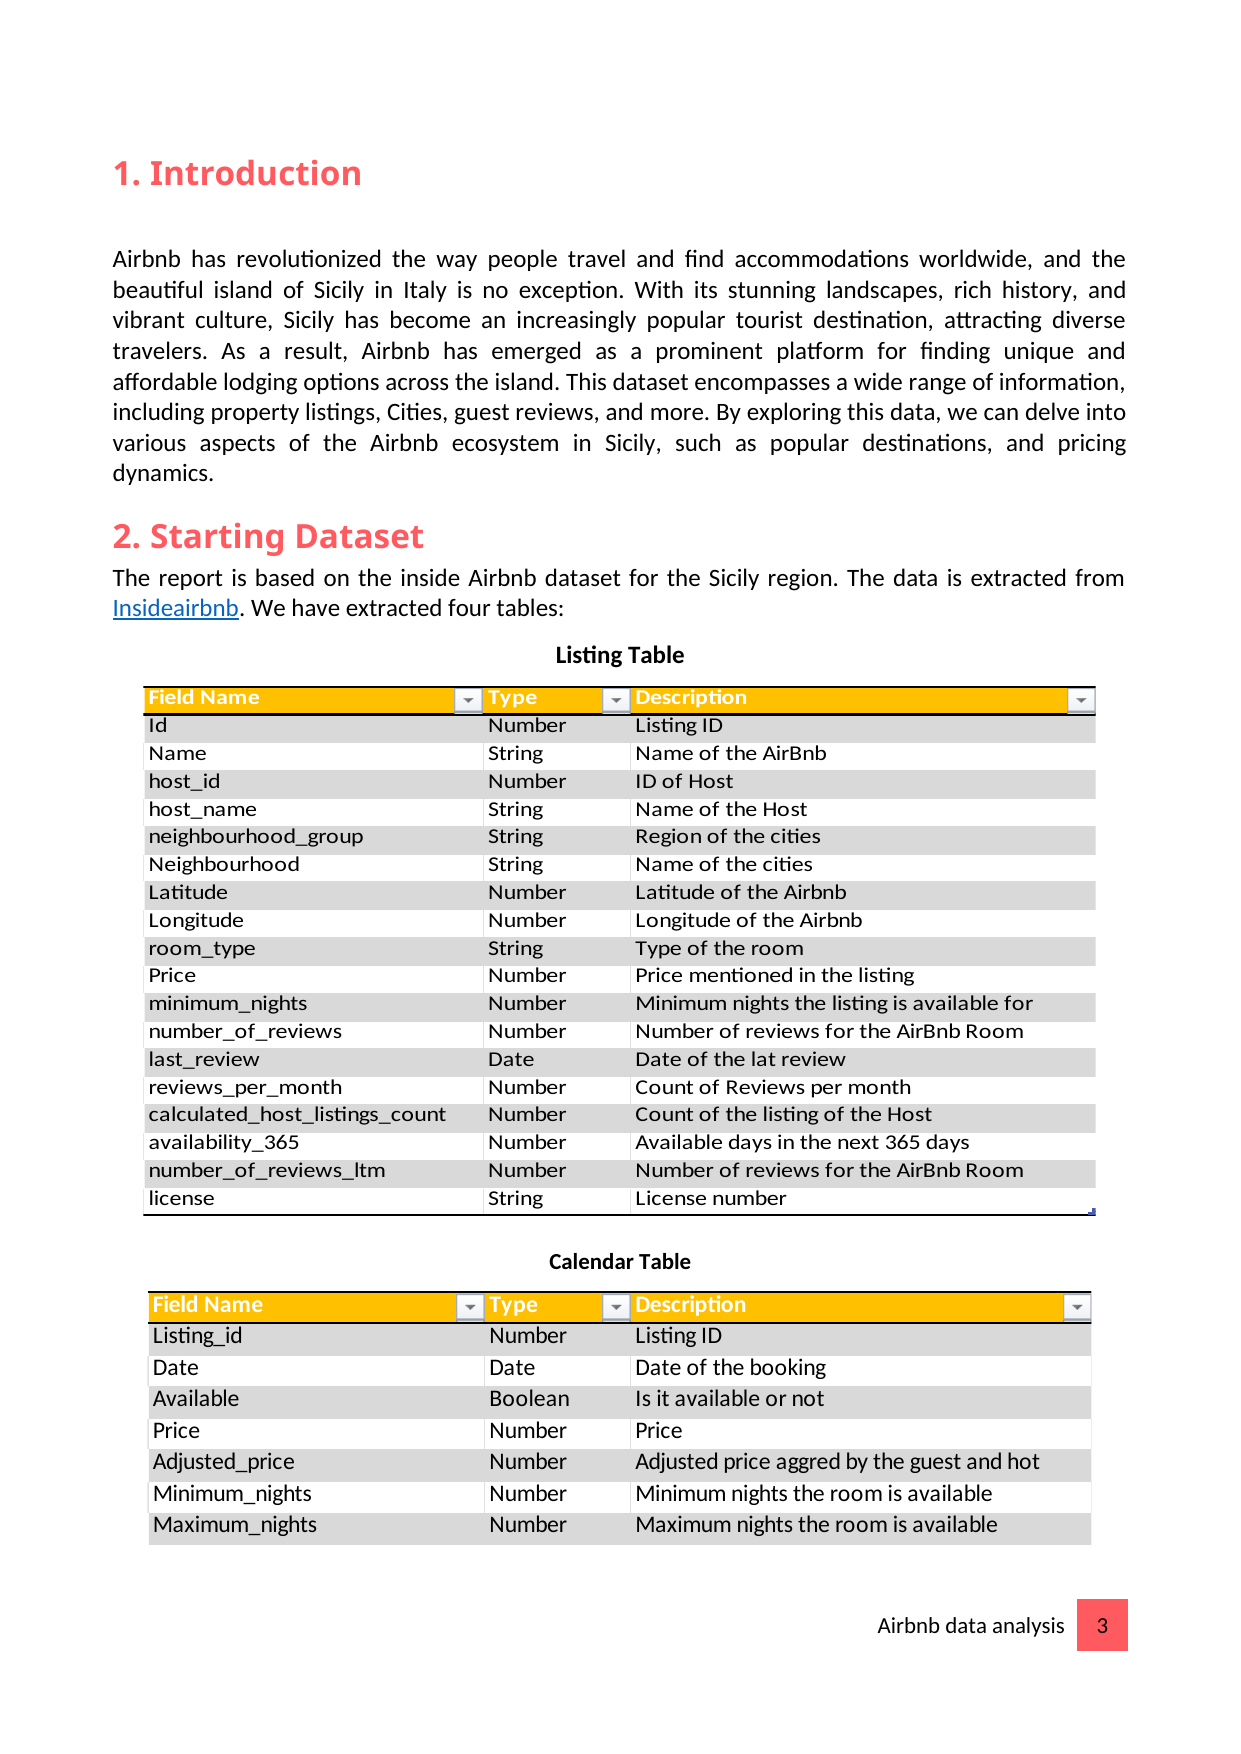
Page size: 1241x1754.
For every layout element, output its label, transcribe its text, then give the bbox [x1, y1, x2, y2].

text Listing Table [112, 639, 1128, 670]
text Airbnb has revolutionized the way people travel and find accommodations worldwide, and the beautiful island of Sicily in Italy is no exception. With its stunning landscapes, rich history, and vibrant culture, Sicily has become an increasingly popular tourist destination, attracting diverse travelers. As a result, Airbnb has emerged as a prominent platform for finding unique and affordable lodging options across the island. This dataset encompasses a wide range of information, including property listings, Cities, guest reviews, and more. By exploring this data, we can delve into various aspects of the Airbnb ecosystem in Sicily, such as popular destinations, and pricing dynamics. [112, 244, 1128, 488]
subtitle Starting Dataset [112, 513, 1128, 558]
subtitle Introduction [112, 150, 1128, 195]
text The report is based on the inside Airbnb dataset for the Sicily region. The data is extracted from Insideairbnb. We have extracted four tables: [112, 562, 1128, 623]
text Calendar Table [112, 1247, 1128, 1275]
